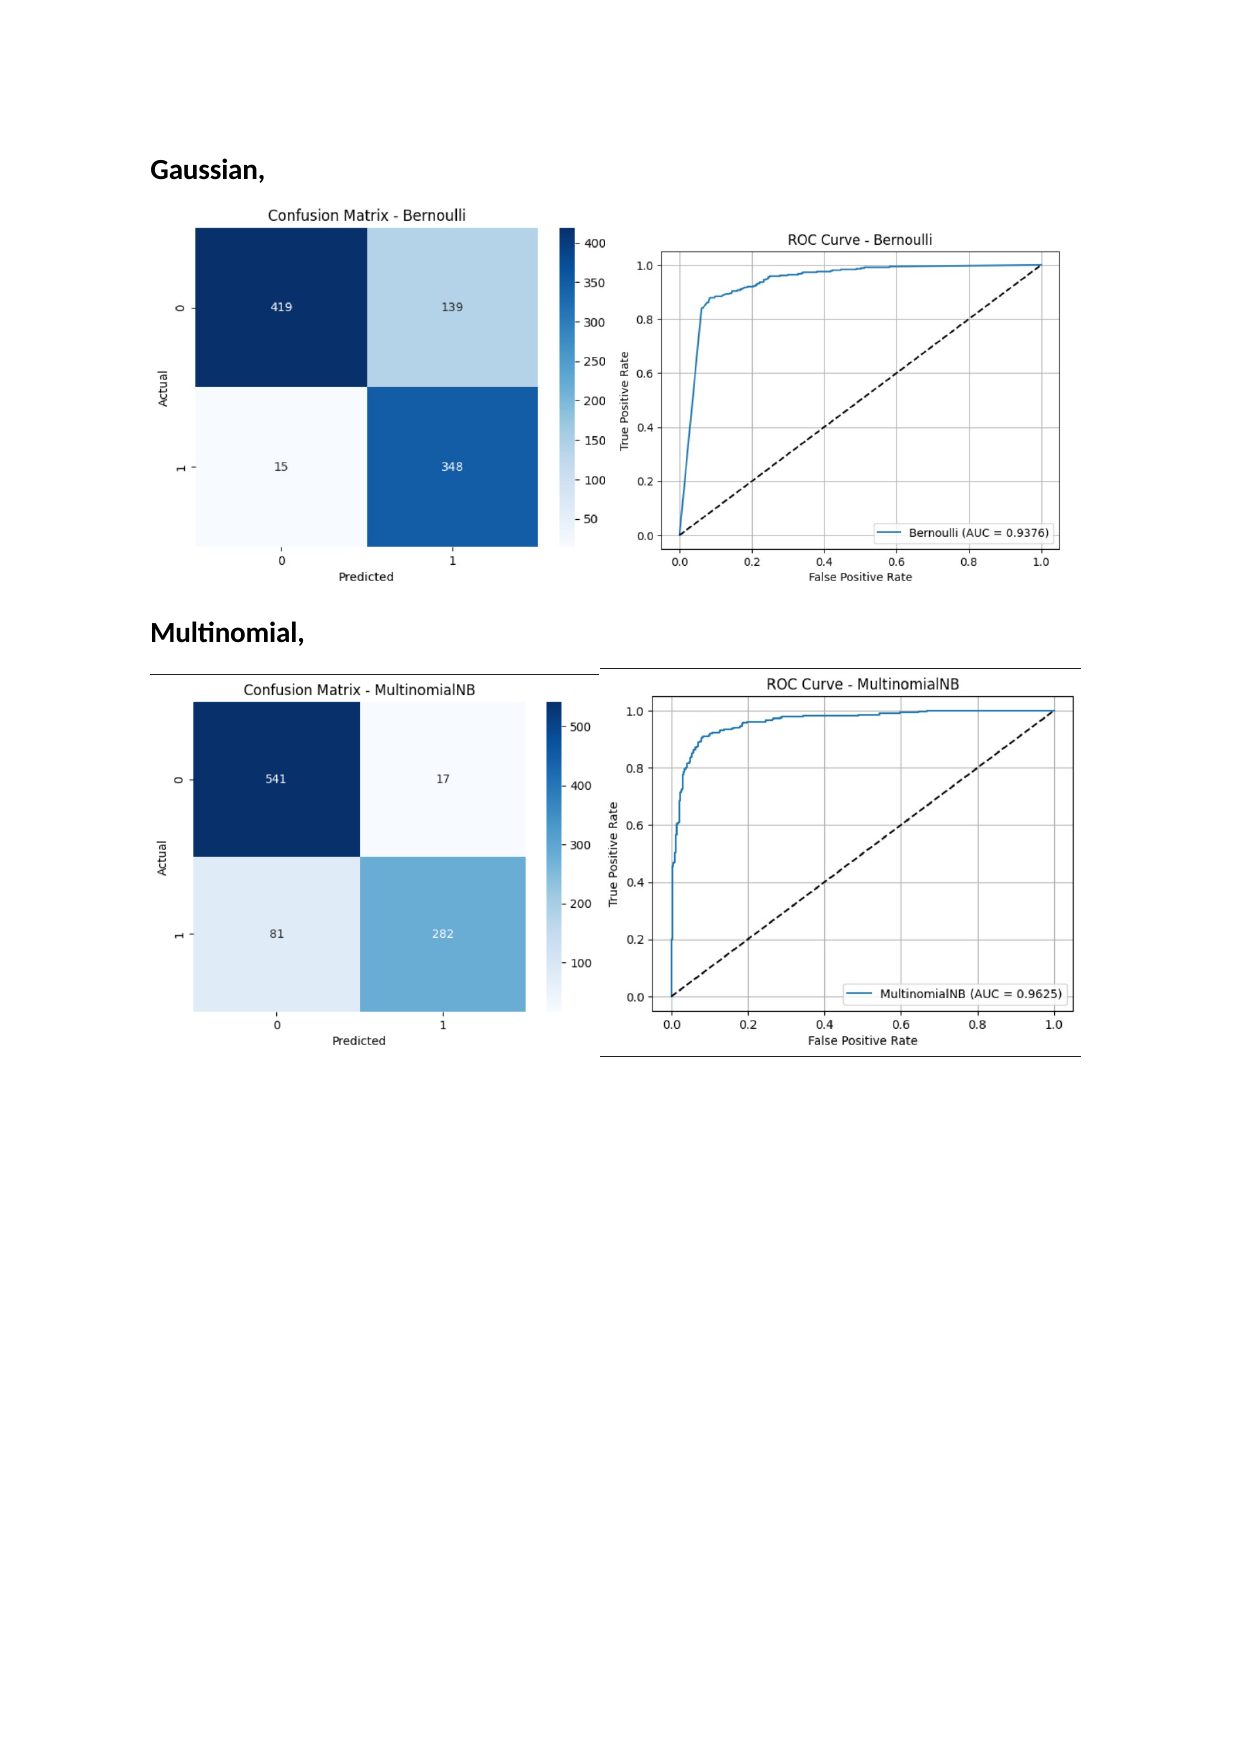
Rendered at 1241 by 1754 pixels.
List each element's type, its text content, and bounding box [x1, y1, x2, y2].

picture [150, 674, 599, 1045]
picture [157, 208, 605, 581]
subtitle Multinomial, [150, 614, 1093, 649]
picture [619, 233, 1061, 581]
picture [600, 668, 1081, 1057]
